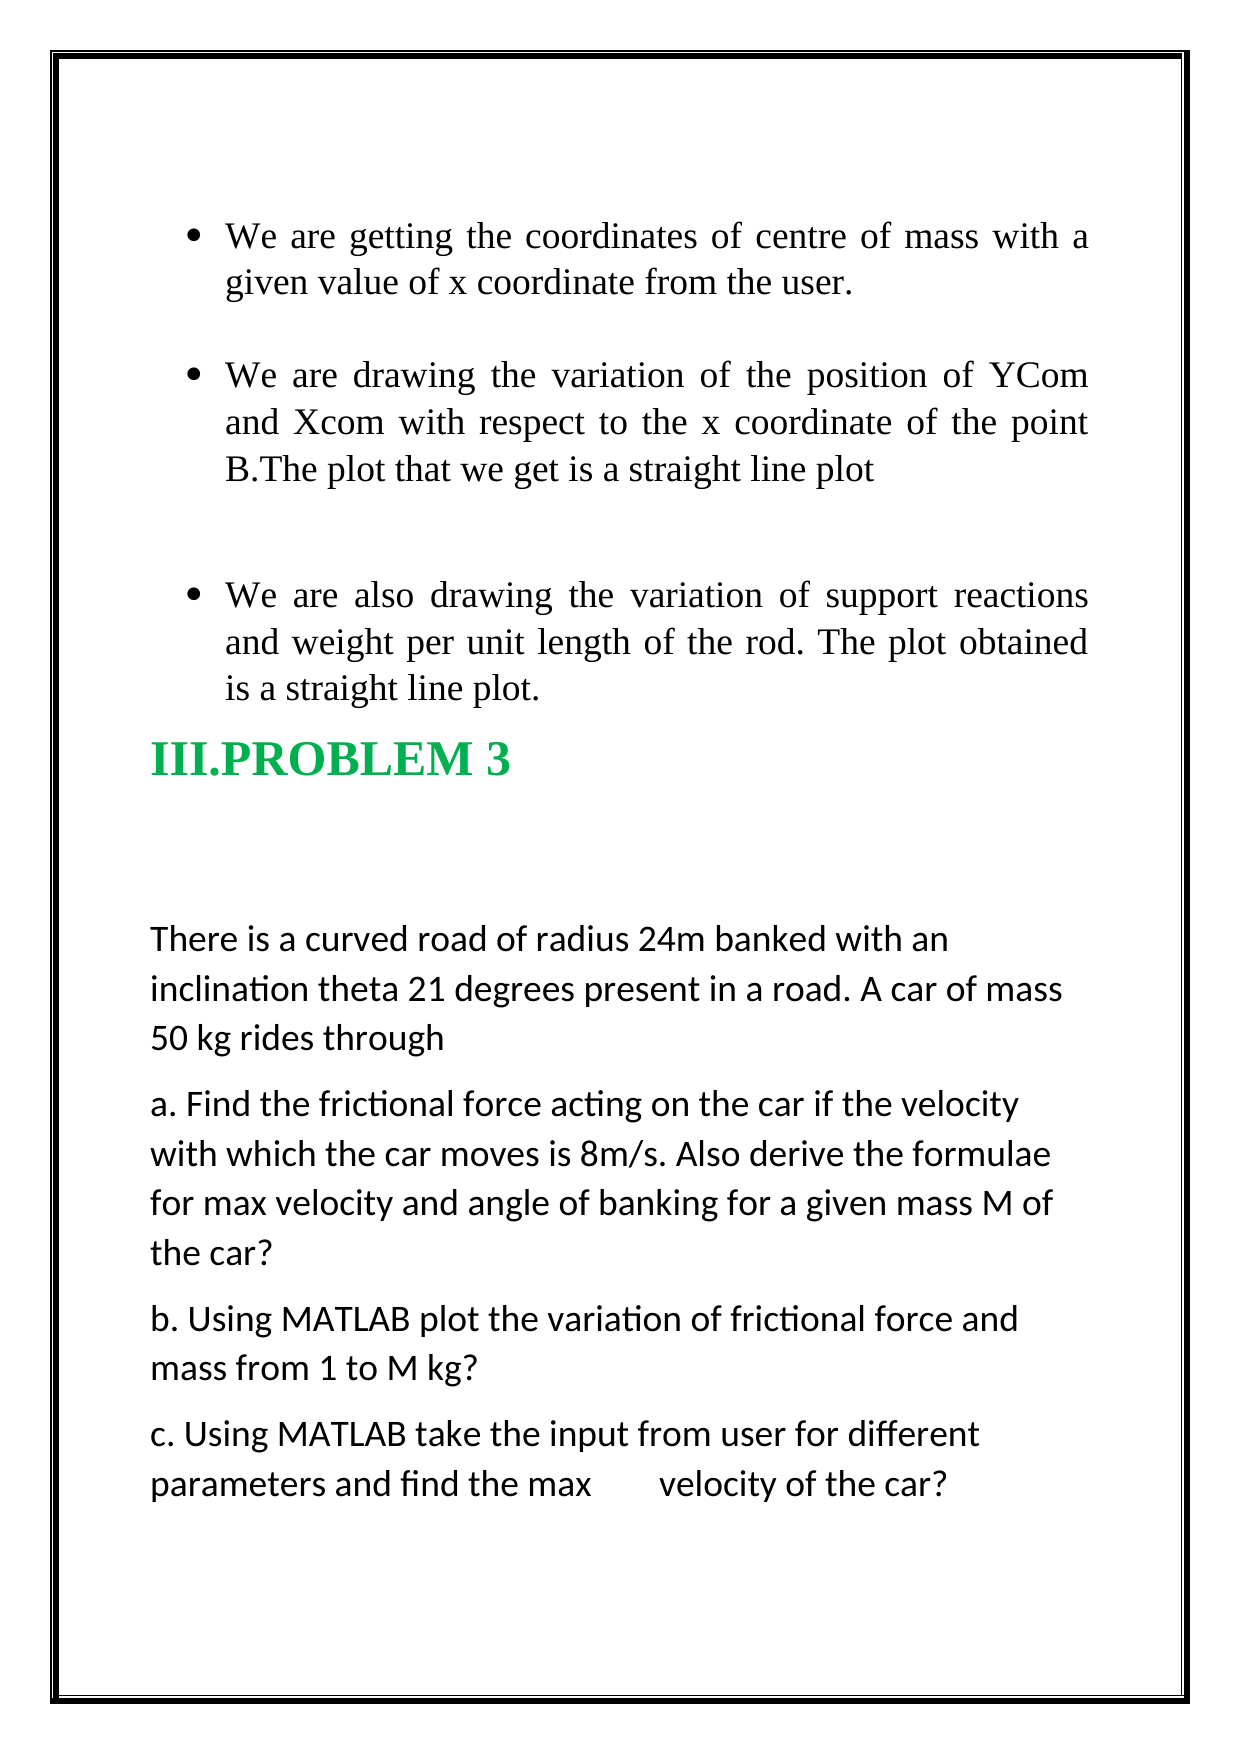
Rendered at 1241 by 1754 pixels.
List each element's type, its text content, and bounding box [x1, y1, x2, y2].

text III.PROBLEM 3 [150, 729, 1090, 786]
list We are getting the coordinates of centre of mass with a given value of x coordinate from the user. [187, 213, 1090, 303]
text c. Using MATLAB take the input from user for different parameters and find the max velocity of the car? [150, 1410, 1090, 1506]
text b. Using MATLAB plot the variation of frictional force and mass from 1 to M kg? [150, 1295, 1090, 1390]
text There is a curved road of radius 24m banked with an inclination theta 21 degrees present in a road. A car of mass 50 kg rides through [150, 915, 1090, 1060]
text a. Find the frictional force acting on the car if the velocity with which the car moves is 8m/s. Also derive the formulae for max velocity and angle of banking for a given mass M of the car? [150, 1080, 1090, 1274]
list We are drawing the variation of the position of YCom and Xcom with respect to the x coordinate of the point B.The plot that we get is a straight line plot [187, 353, 1090, 489]
list We are also drawing the variation of support reactions and weight per unit length of the rod. The plot obtained is a straight line plot. [187, 572, 1090, 709]
